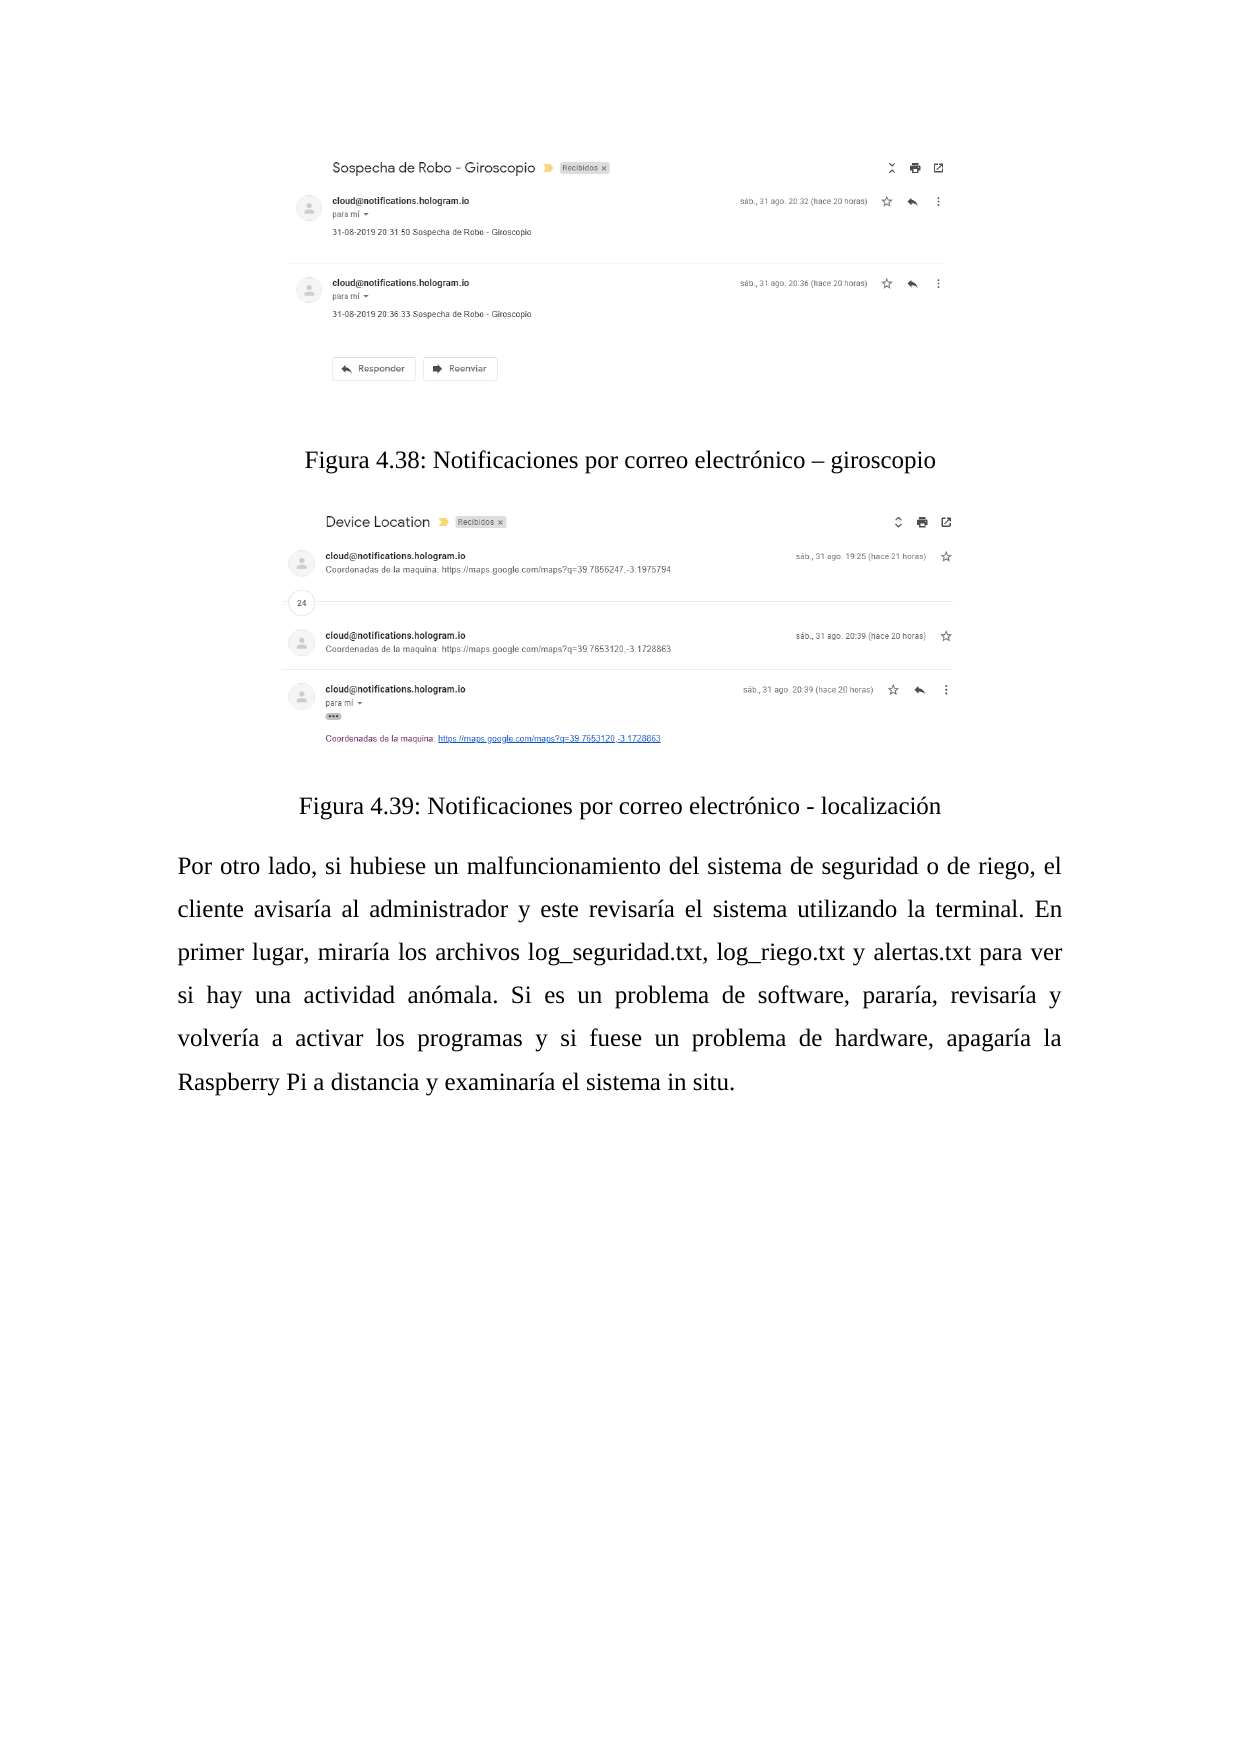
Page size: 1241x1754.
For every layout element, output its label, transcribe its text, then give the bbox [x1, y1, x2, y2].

text Figura 4.39: Notificaciones por correo electrónico - localización [177, 791, 1063, 820]
text Por otro lado, si hubiese un malfuncionamiento del sistema de seguridad o de riego, el cliente avisaría al administrador y este revisaría el sistema utilizando la terminal. En primer lugar, miraría los archivos log_seguridad.txt, log_riego.txt y alertas.txt para ver si hay una actividad anómala. Si es un problema de software, pararía, revisaría y volvería a activar los programas y si fuese un problema de hardware, apagaría la Raspberry Pi a distancia y examinaría el sistema in situ. [177, 851, 1063, 1095]
picture [281, 505, 959, 761]
picture [287, 147, 953, 415]
text Figura 4.38: Notificaciones por correo electrónico – giroscopio [177, 445, 1063, 474]
